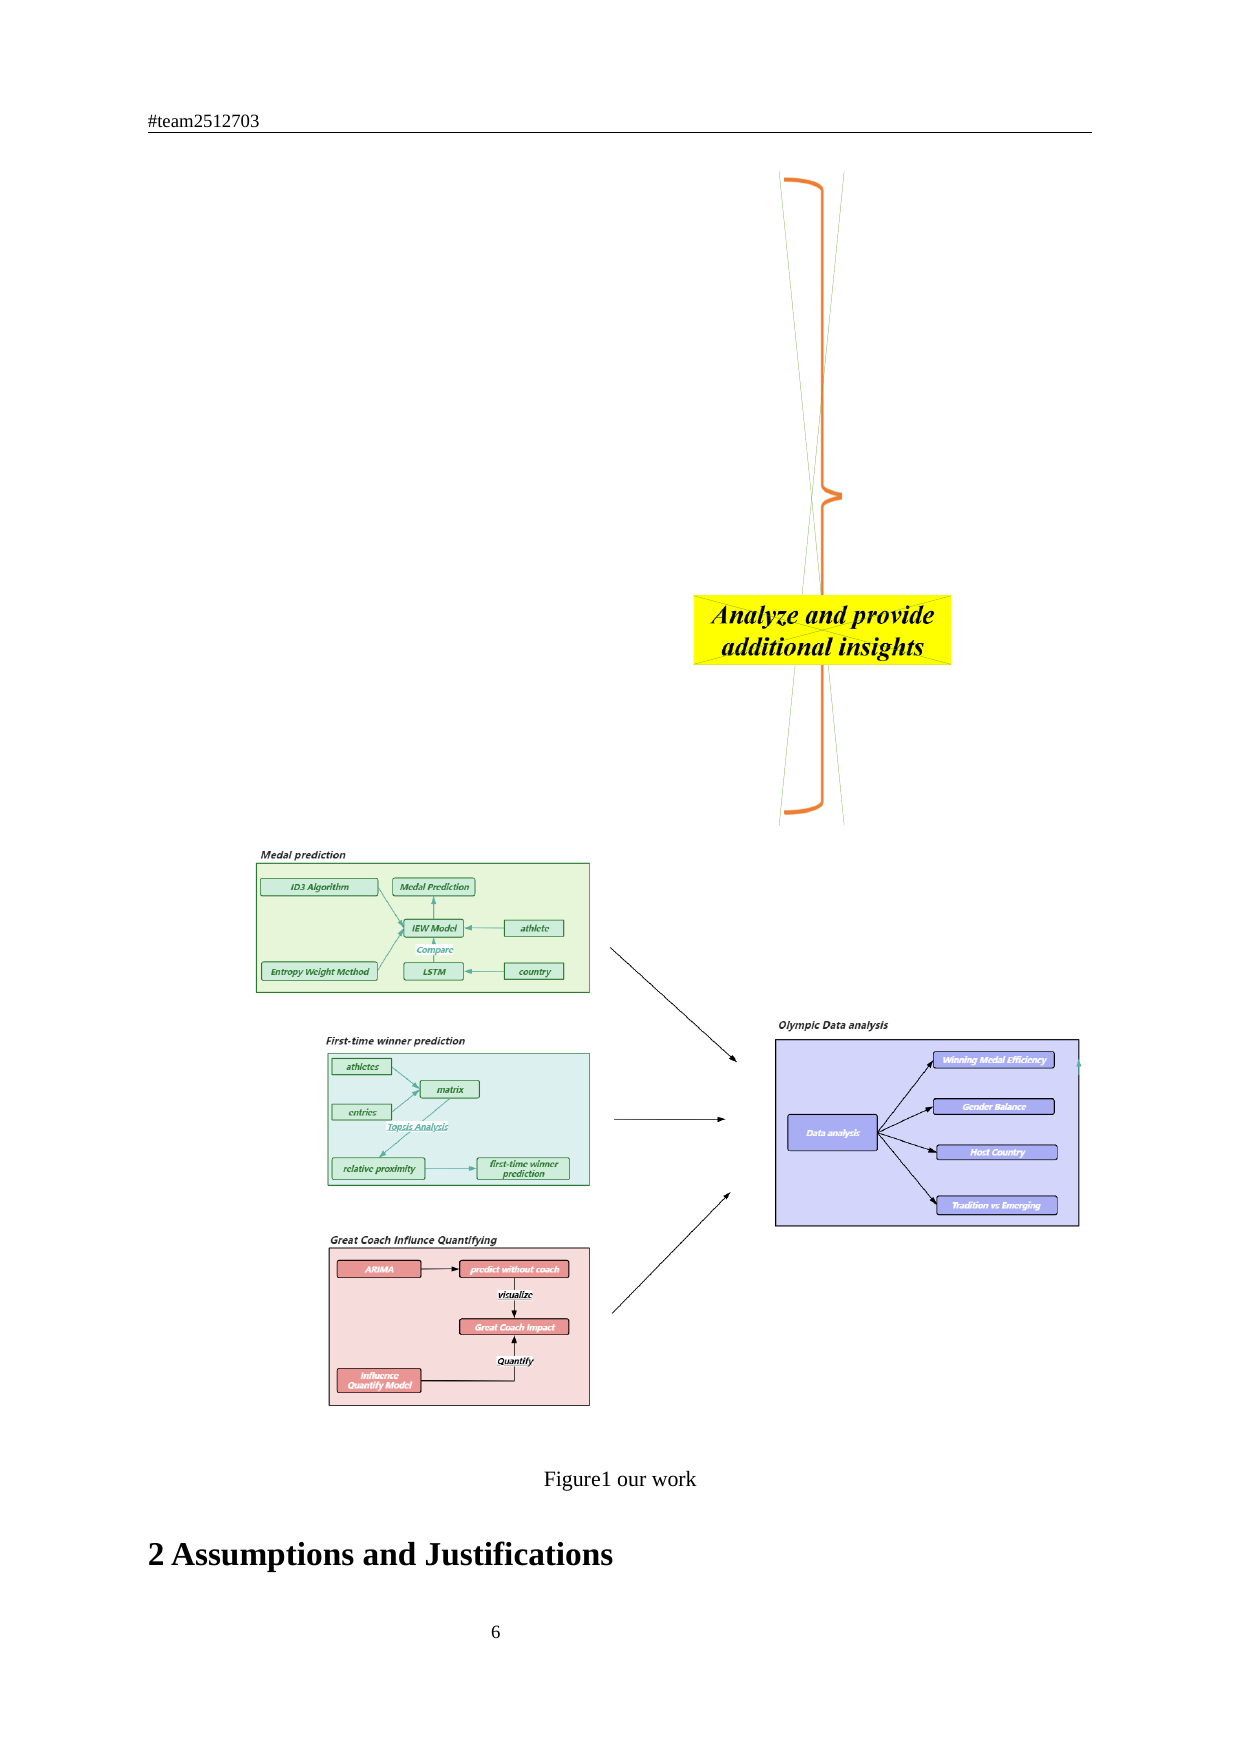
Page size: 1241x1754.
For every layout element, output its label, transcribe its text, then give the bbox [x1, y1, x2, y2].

picture [827, 596, 952, 664]
picture [693, 596, 818, 664]
picture [780, 171, 842, 490]
picture [695, 181, 949, 629]
picture [249, 843, 1093, 1439]
text our work [148, 1466, 1092, 1492]
text 2 Assumptions and Justifications [148, 1519, 1092, 1587]
picture [696, 631, 949, 821]
